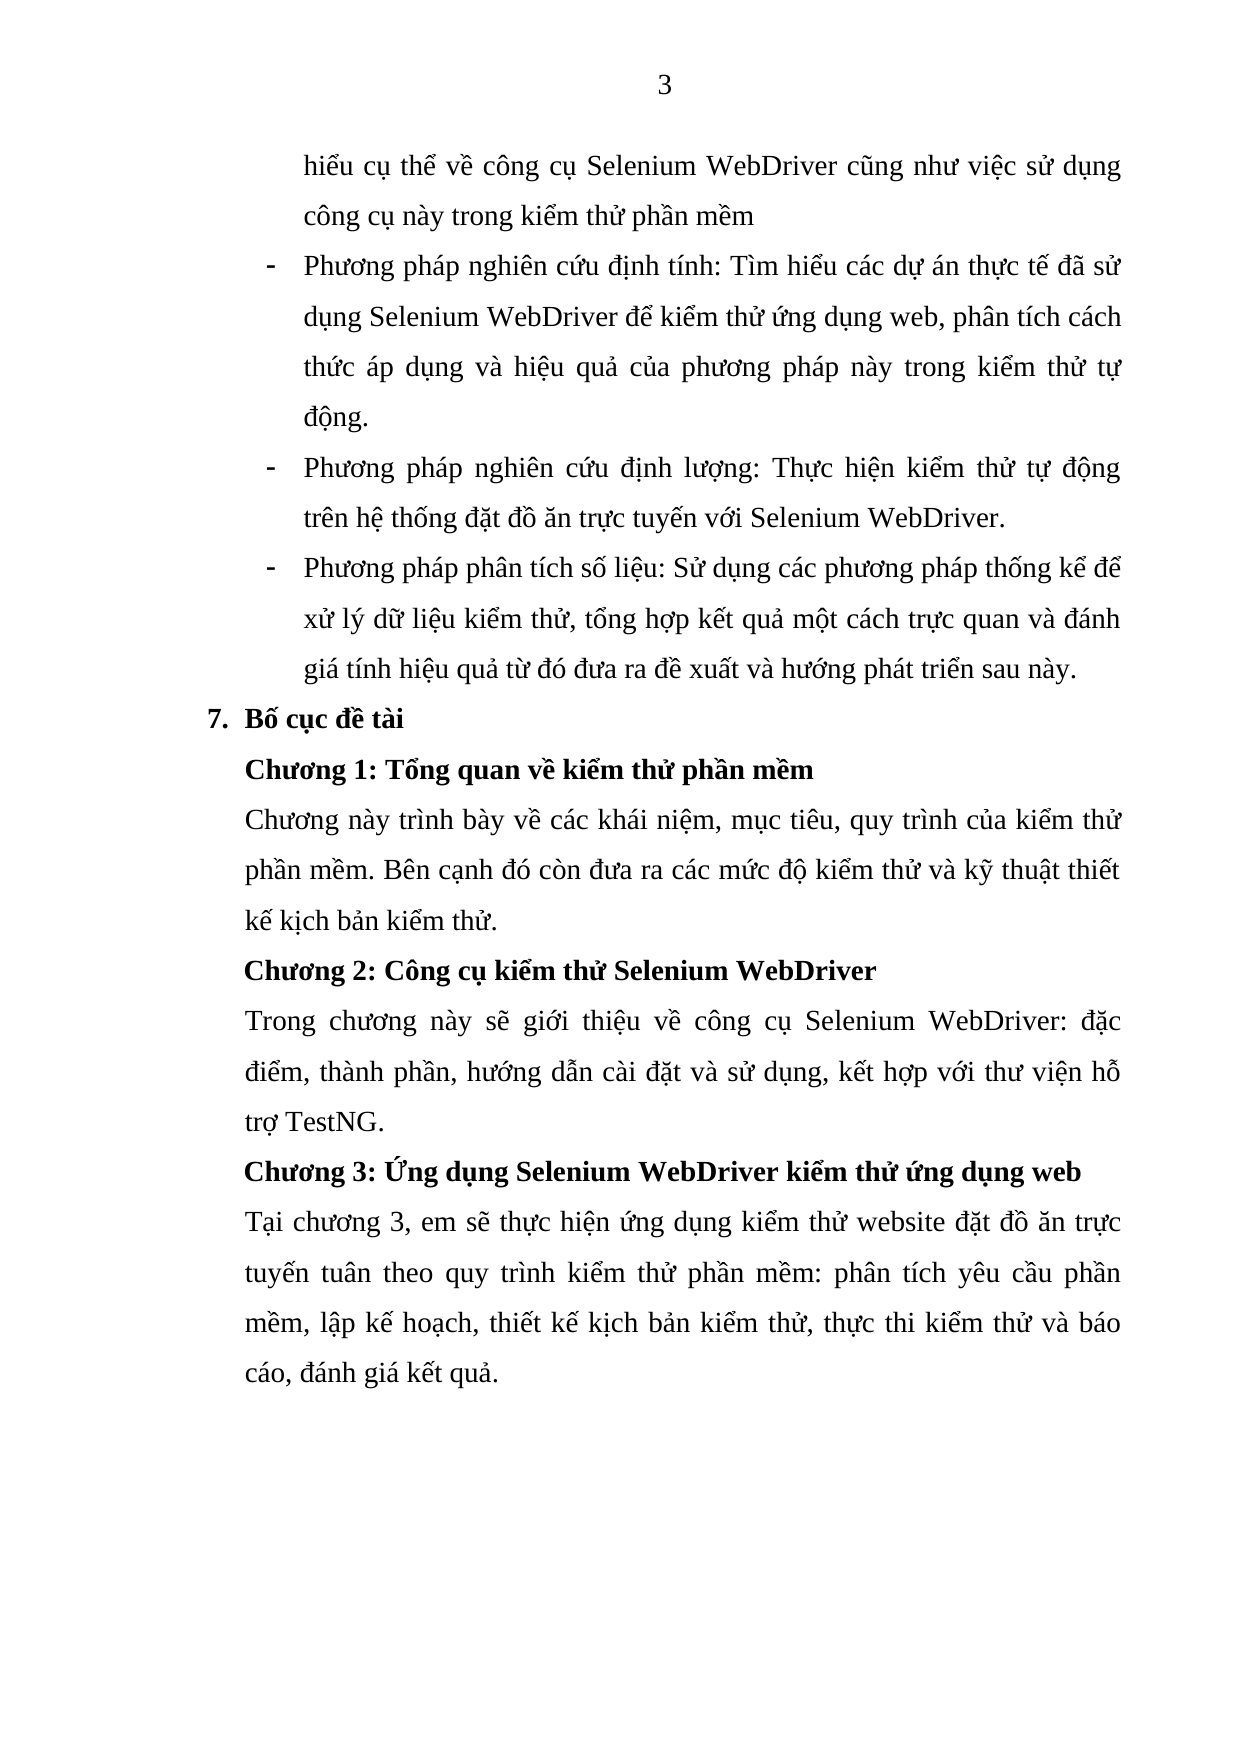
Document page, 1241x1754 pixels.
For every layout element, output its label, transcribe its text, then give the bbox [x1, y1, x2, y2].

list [266, 148, 1122, 232]
text Trong chương này sẽ giới thiệu về công cụ Selenium WebDriver: đặc điểm, thành phần, hướng dẫn cài đặt và sử dụng, kết hợp với thư viện hỗ trợ TestNG. [244, 1003, 1122, 1137]
list Phương pháp nghiên cứu định tính: Tìm hiểu các dự án thực tế đã sử dụng Selenium WebDriver để kiểm thử ứng dụng web, phân tích cách thức áp dụng và hiệu quả của phương pháp này trong kiểm thử tự động. [266, 248, 1122, 433]
text Chương 2: Công cụ kiểm thử Selenium WebDriver [207, 953, 1122, 987]
text Chương 3: Ứng dụng Selenium WebDriver kiểm thử ứng dụng web [207, 1154, 1122, 1188]
list Phương pháp phân tích số liệu: Sử dụng các phương pháp thống kể để xử lý dữ liệu kiểm thử, tổng hợp kết quả một cách trực quan và đánh giá tính hiệu quả từ đó đưa ra đề xuất và hướng phát triển sau này. [266, 550, 1122, 685]
text Chương 1: Tổng quan về kiểm thử phần mềm [207, 752, 1122, 785]
list Phương pháp nghiên cứu định lượng: Thực hiện kiểm thử tự động trên hệ thống đặt đồ ăn trực tuyến với Selenium WebDriver. [266, 450, 1122, 534]
text Chương này trình bày về các khái niệm, mục tiêu, quy trình của kiểm thử phần mềm. Bên cạnh đó còn đưa ra các mức độ kiểm thử và kỹ thuật thiết kế kịch bản kiểm thử. [244, 802, 1122, 936]
list Bố cục đề tài [207, 701, 1122, 735]
text Tại chương 3, em sẽ thực hiện ứng dụng kiểm thử website đặt đồ ăn trực tuyến tuân theo quy trình kiểm thử phần mềm: phân tích yêu cầu phần mềm, lập kế hoạch, thiết kế kịch bản kiểm thử, thực thi kiểm thử và báo cáo, đánh giá kết quả. [244, 1204, 1122, 1389]
